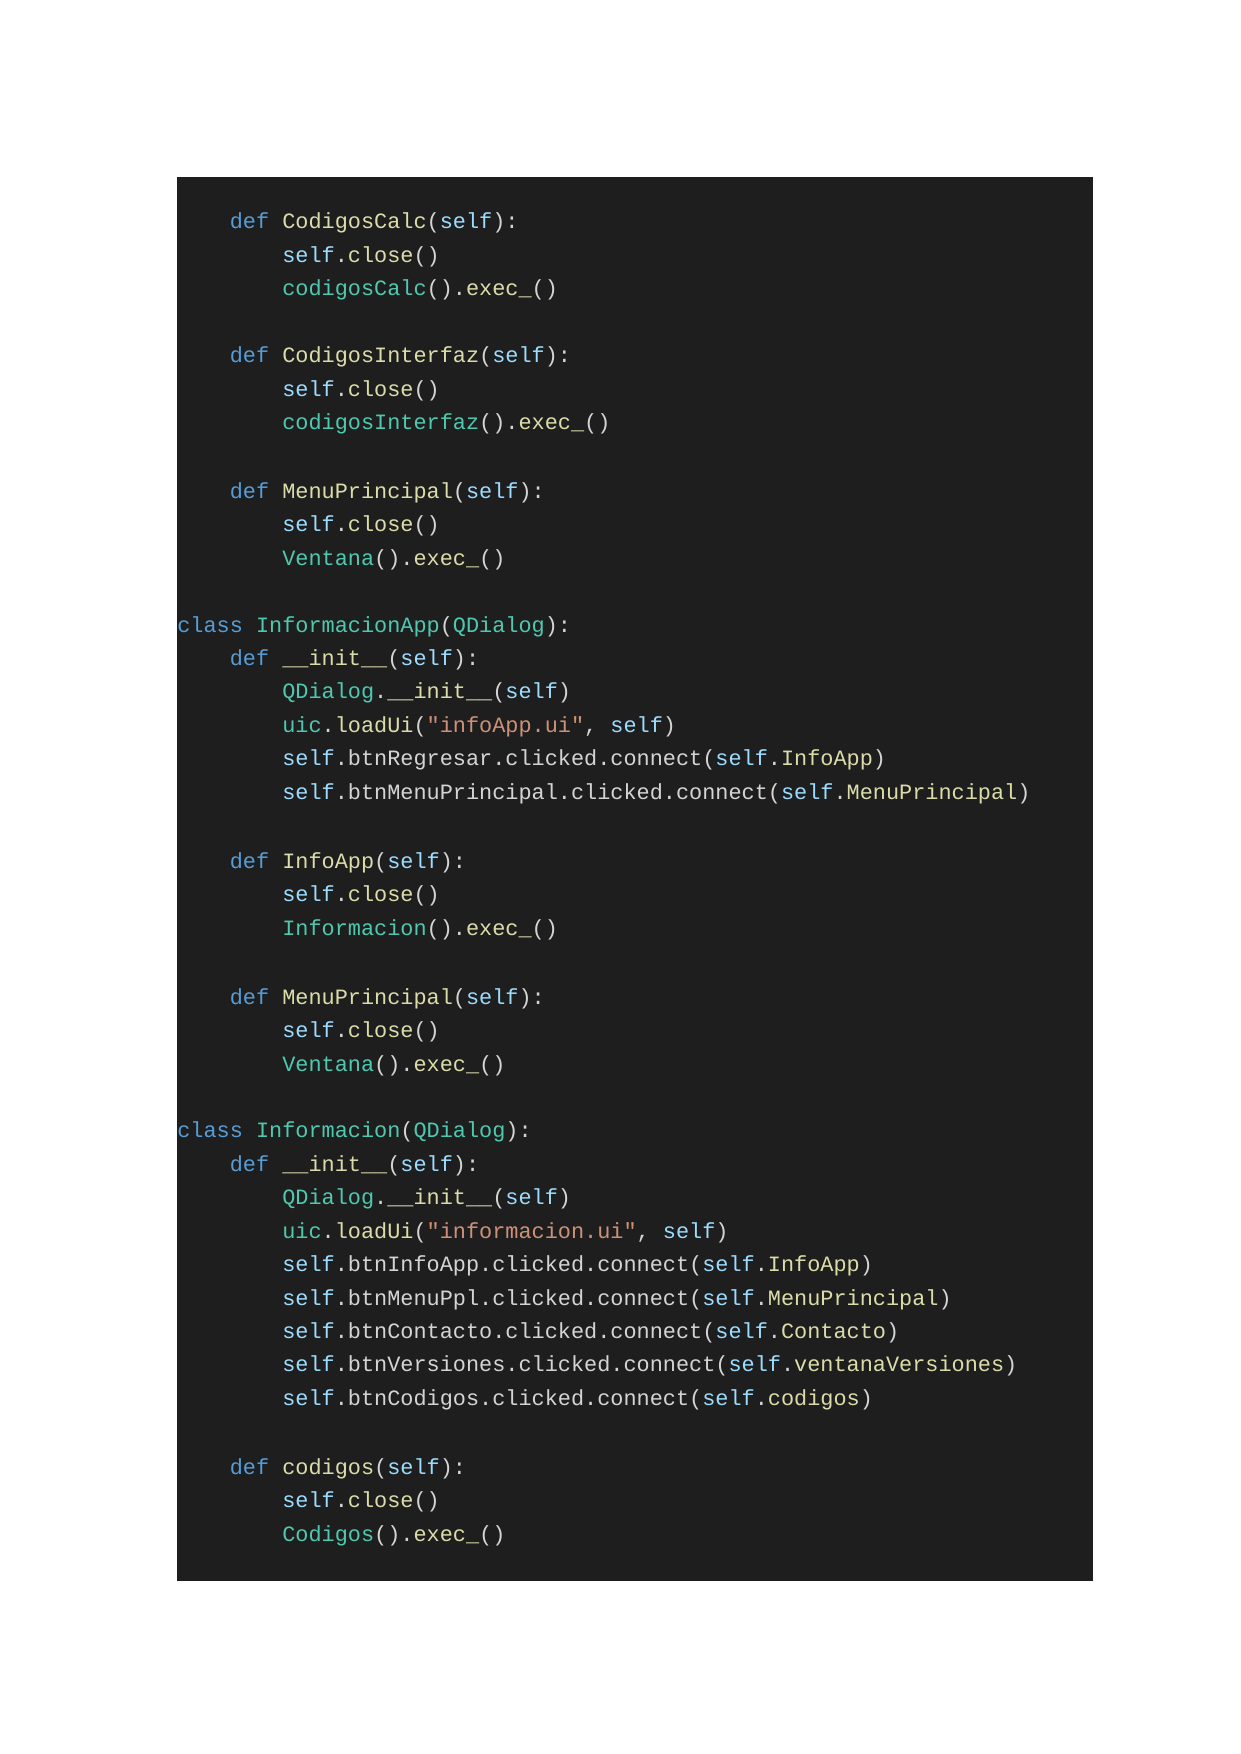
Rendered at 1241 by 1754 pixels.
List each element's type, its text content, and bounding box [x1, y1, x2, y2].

text def MenuPrincipal(self): [177, 480, 1093, 505]
text def MenuPrincipal(self): [177, 986, 1093, 1011]
text self.btnRegresar.clicked.connect(self.InfoApp) [177, 748, 1093, 772]
text self.btnCodigos.clicked.connect(self.codigos) [177, 1387, 1093, 1412]
text Ventana().exec_() [177, 1053, 1093, 1077]
text codigosInterfaz().exec_() [177, 411, 1093, 436]
text Ventana().exec_() [177, 547, 1093, 572]
text self.close() [177, 513, 1093, 538]
text def CodigosCalc(self): [177, 211, 1093, 235]
text def codigos(self): [177, 1456, 1093, 1481]
text def __init__(self): [177, 647, 1093, 672]
text QDialog.__init__(self) [177, 681, 1093, 706]
text self.btnMenuPpl.clicked.connect(self.MenuPrincipal) [177, 1287, 1093, 1312]
text Informacion().exec_() [177, 917, 1093, 942]
text Codigos().exec_() [177, 1523, 1093, 1548]
text self.close() [177, 1489, 1093, 1514]
text uic.loadUi("infoApp.ui", self) [177, 714, 1093, 739]
text self.close() [177, 1019, 1093, 1044]
text def CodigosInterfaz(self): [177, 344, 1093, 369]
text QDialog.__init__(self) [177, 1186, 1093, 1211]
text self.btnMenuPrincipal.clicked.connect(self.MenuPrincipal) [177, 781, 1093, 806]
text self.btnVersiones.clicked.connect(self.ventanaVersiones) [177, 1354, 1093, 1378]
text def InfoApp(self): [177, 850, 1093, 875]
text class InformacionApp(QDialog): [177, 614, 1093, 639]
text self.btnInfoApp.clicked.connect(self.InfoApp) [177, 1253, 1093, 1278]
text self.btnContacto.clicked.connect(self.Contacto) [177, 1320, 1093, 1345]
text self.close() [177, 378, 1093, 402]
text uic.loadUi("informacion.ui", self) [177, 1220, 1093, 1245]
text self.close() [177, 883, 1093, 908]
text class Informacion(QDialog): [177, 1119, 1093, 1144]
text def __init__(self): [177, 1153, 1093, 1178]
text self.close() [177, 244, 1093, 269]
text codigosCalc().exec_() [177, 277, 1093, 302]
